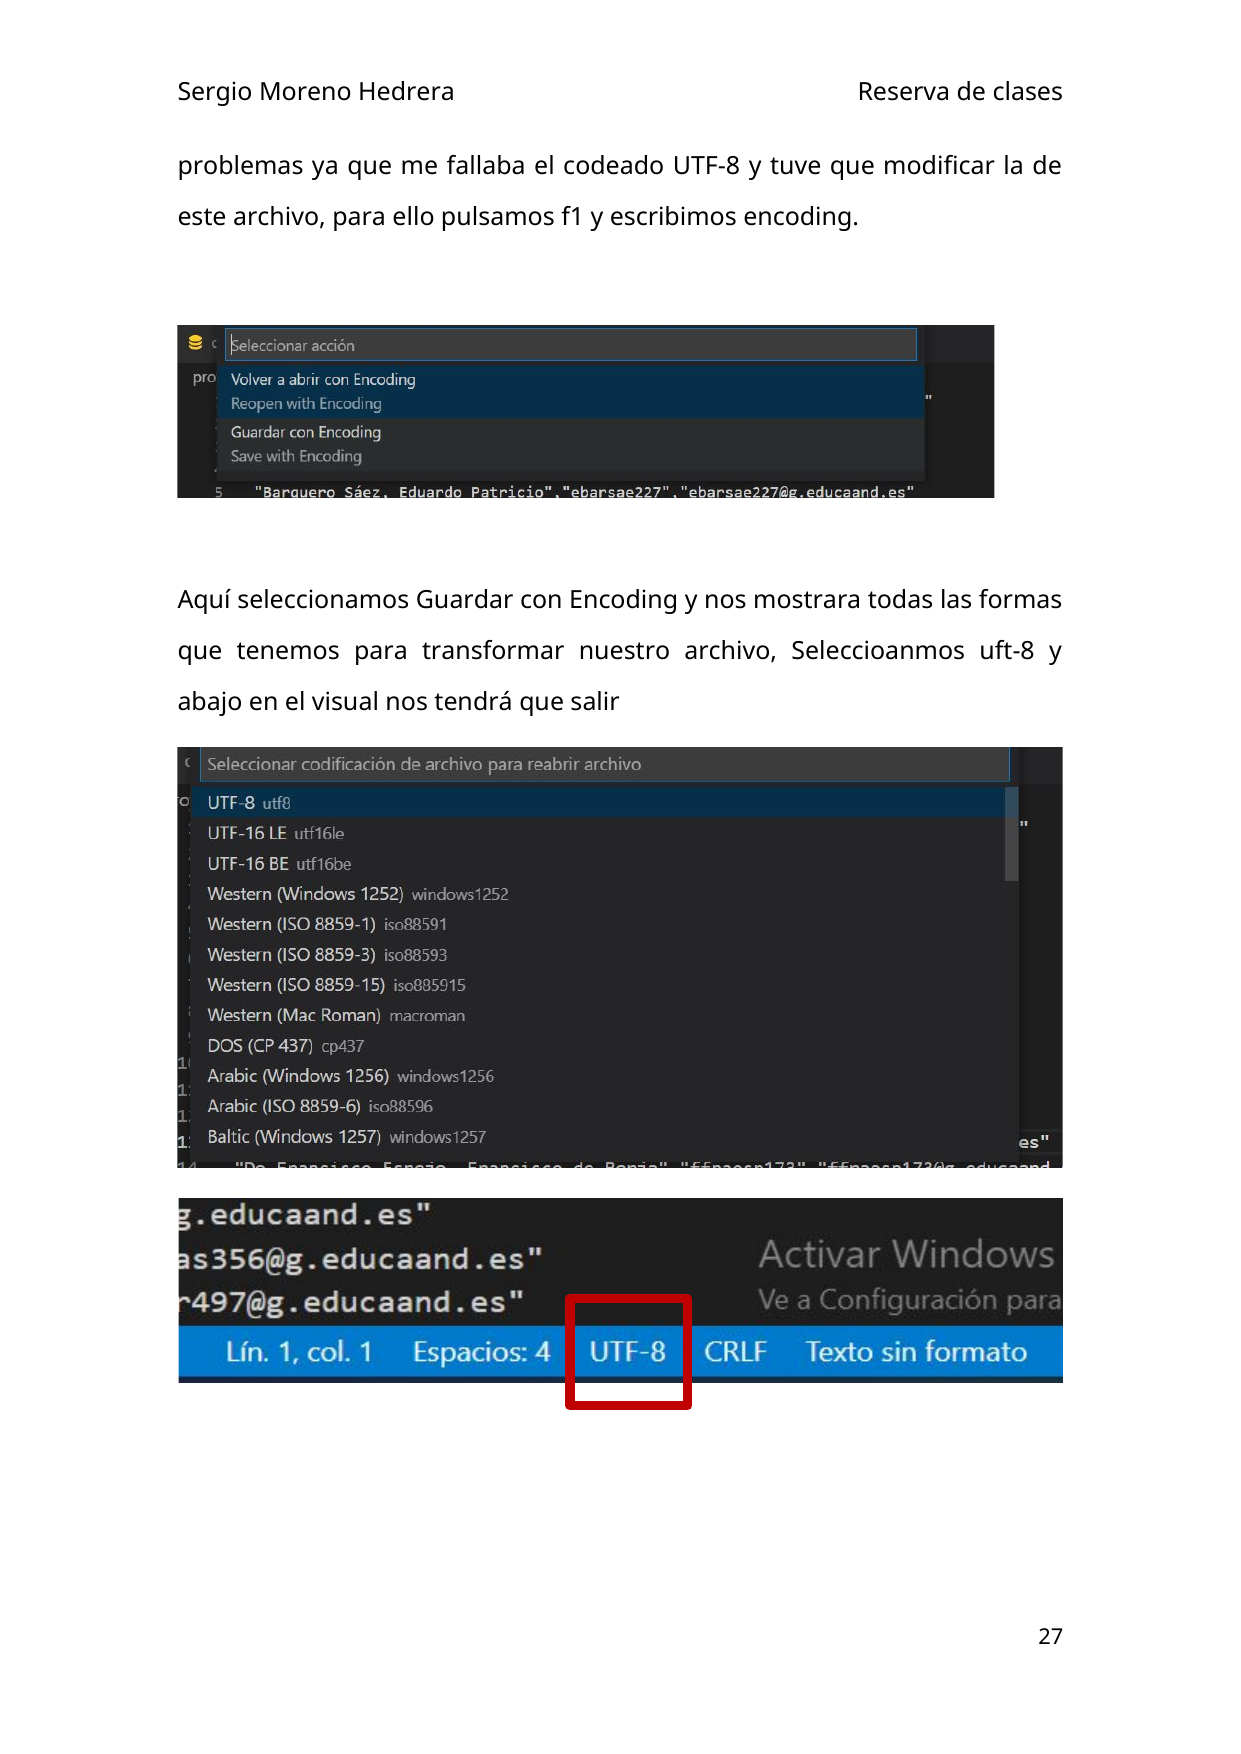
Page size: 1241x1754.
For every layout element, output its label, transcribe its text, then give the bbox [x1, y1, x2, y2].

text Aquí seleccionamos Guardar con Encoding y nos mostrara todas las formas que tenemos para transformar nuestro archivo, Seleccioanmos uft-8 y abajo en el visual nos tendrá que salir [177, 582, 1063, 718]
picture [177, 325, 995, 498]
picture [177, 747, 1063, 1168]
picture [575, 1303, 683, 1383]
picture [178, 1198, 1063, 1383]
